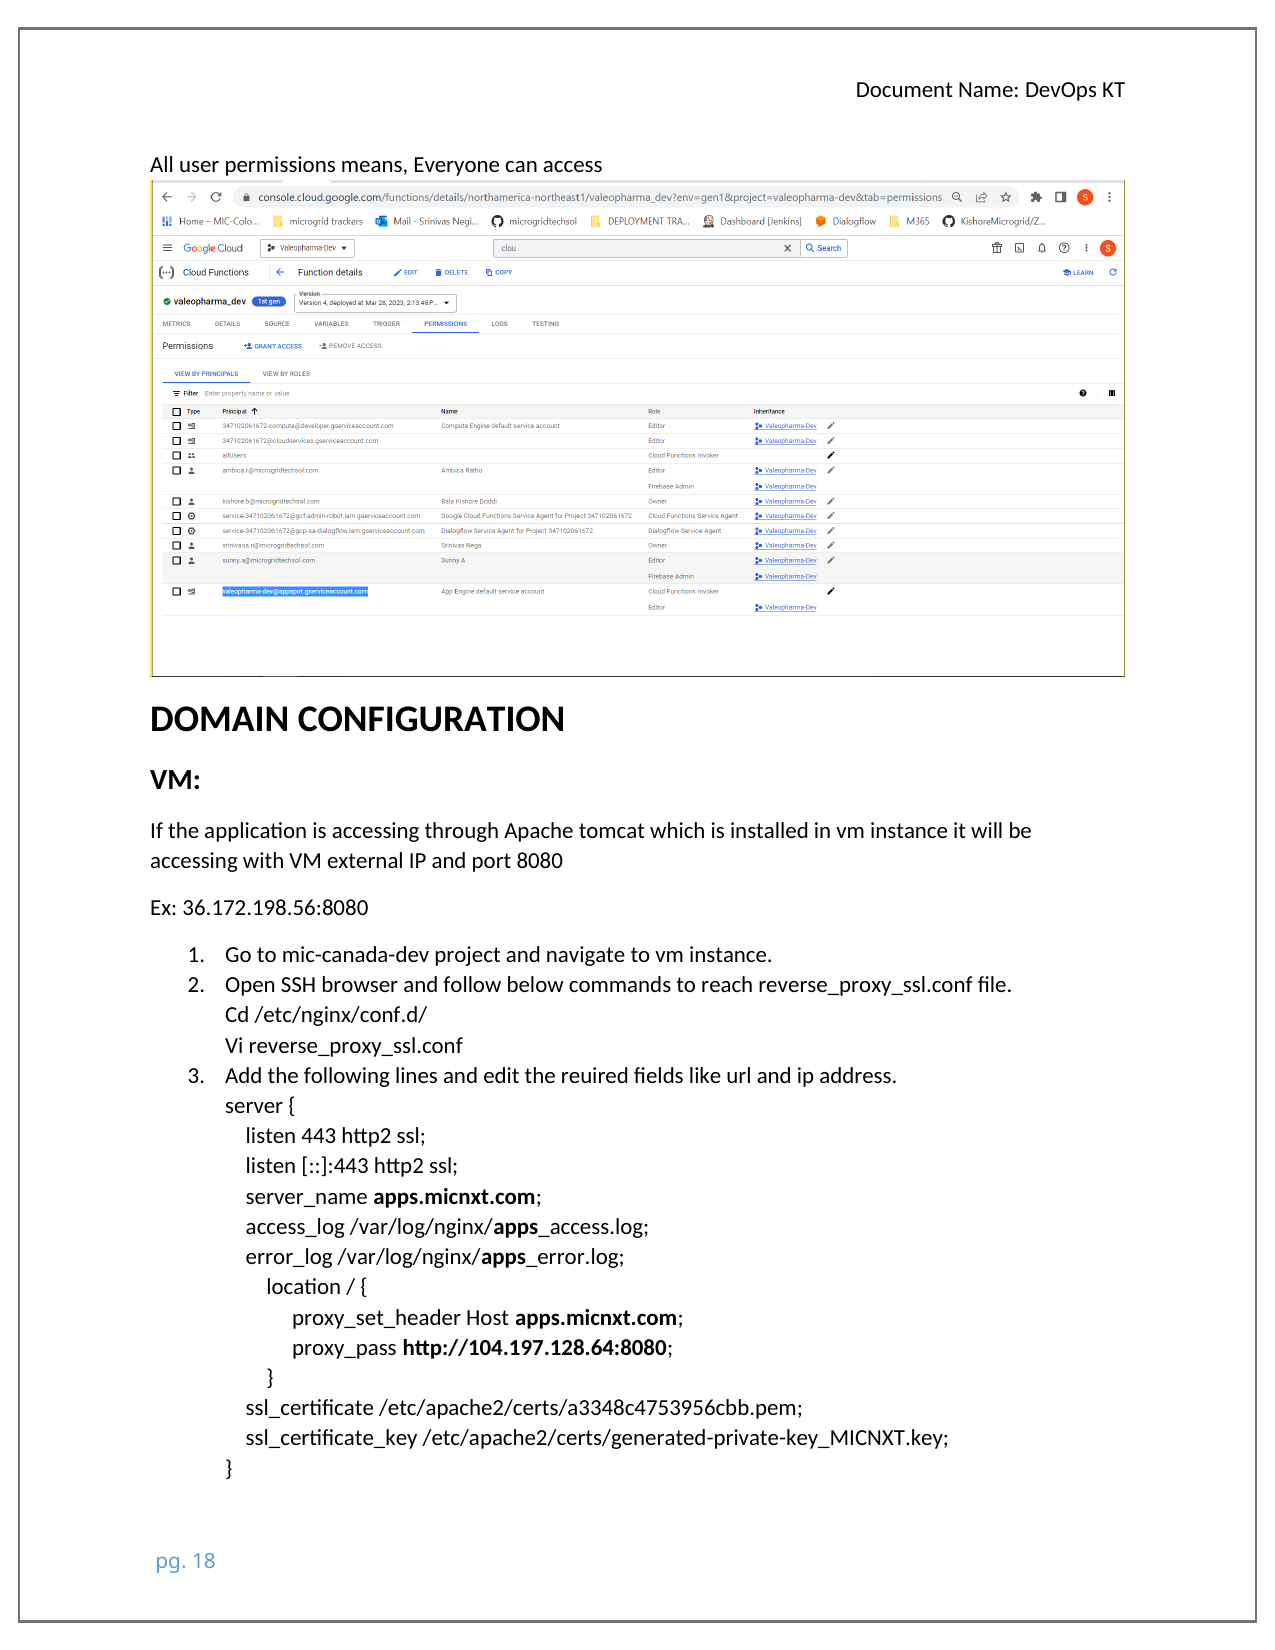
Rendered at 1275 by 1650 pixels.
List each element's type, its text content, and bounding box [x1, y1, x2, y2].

text If the application is accessing through Apache tomcat which is installed in vm instance it will be accessing with VM external IP and port 8080 [150, 816, 1125, 874]
text DOMAIN CONFIGURATION [150, 695, 1125, 741]
list } [225, 1363, 1125, 1391]
list ssl_certificate /etc/apache2/certs/a3348c4753956cbb.pem; [225, 1393, 1125, 1421]
list Add the following lines and edit the reuired fields like url and ip address. [187, 1061, 1125, 1089]
list proxy_pass http://104.197.128.64:8080; [225, 1333, 1125, 1361]
list listen [::]:443 http2 ssl; [225, 1152, 1125, 1179]
text All user permissions means, Everyone can access [150, 150, 1125, 180]
list listen 443 http2 ssl; [225, 1121, 1125, 1149]
picture [150, 180, 1125, 677]
list ssl_certificate_key /etc/apache2/certs/generated-private-key_MICNXT.key; [225, 1423, 1125, 1451]
list Open SSH browser and follow below commands to reach reverse_proxy_ssl.conf file. [187, 970, 1125, 998]
list proxy_set_header Host apps.micnxt.com; [225, 1303, 1125, 1331]
text Ex: 36.172.198.56:8080 [150, 893, 1125, 921]
list server_name apps.micnxt.com; [225, 1182, 1125, 1210]
list Vi reverse_proxy_ssl.conf [225, 1031, 1125, 1059]
list } [225, 1454, 1125, 1482]
list Cd /etc/nginx/conf.d/ [225, 1001, 1125, 1028]
list error_log /var/log/nginx/apps_error.log; [225, 1242, 1125, 1270]
list location / { [225, 1272, 1125, 1300]
list access_log /var/log/nginx/apps_access.log; [225, 1212, 1125, 1240]
list Go to mic-canada-dev project and navigate to vm instance. [187, 940, 1125, 968]
list server { [225, 1091, 1125, 1119]
text VM: [150, 761, 1125, 797]
